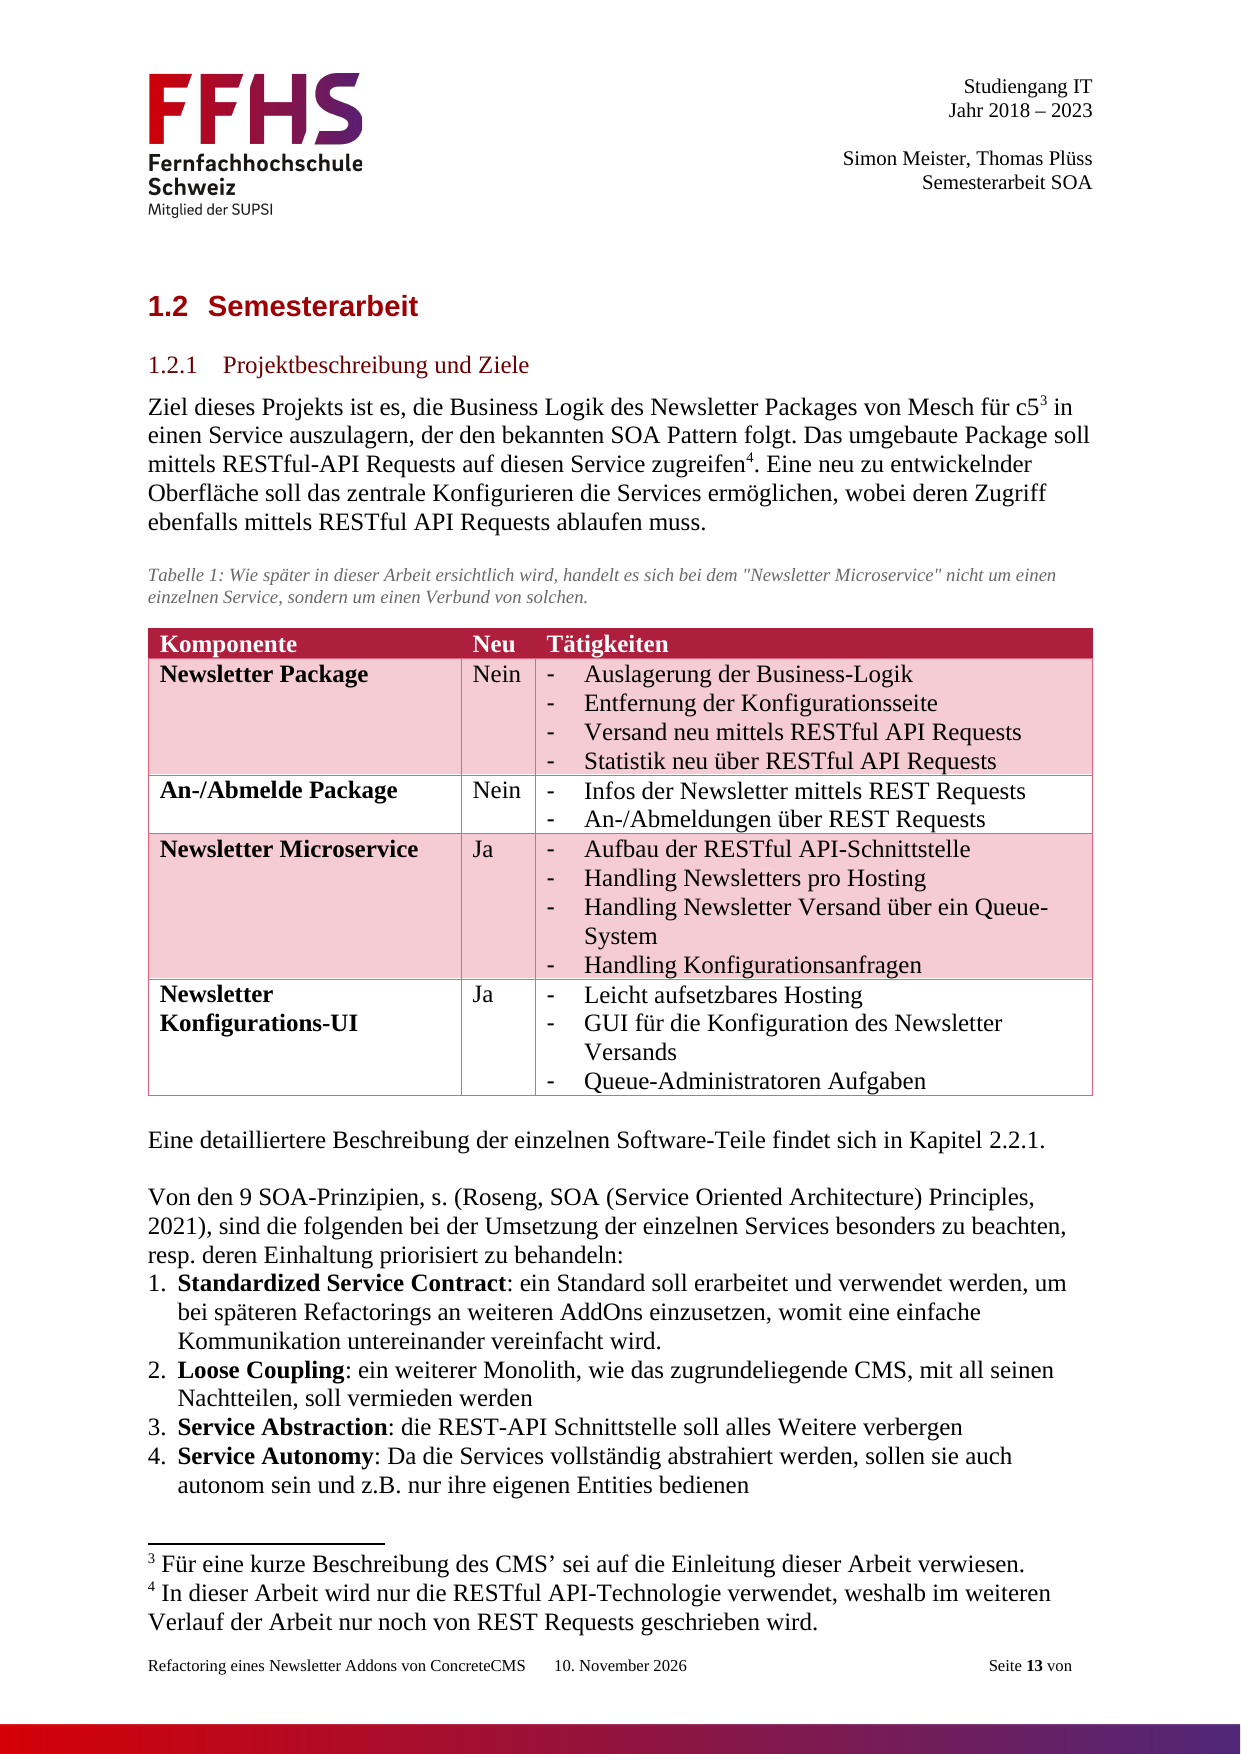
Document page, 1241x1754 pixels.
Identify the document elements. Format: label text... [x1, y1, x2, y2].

table_cell Nein [462, 776, 535, 833]
text Ziel dieses Projekts ist es, die Business Logik des Newsletter Packages von Mesch für c5 in einen Service auszulagern, der den bekannten SOA Pattern folgt. Das umgebaute Package soll mittels RESTful-API Requests auf diesen Service zugreifen. Eine neu zu entwickelnder Oberfläche soll das zentrale Konfigurieren die Services ermöglichen, wobei deren Zugriff ebenfalls mittels RESTful API Requests ablaufen muss. [148, 392, 1092, 536]
text Tabelle 1: Wie später in dieser Arbeit ersichtlich wird, handelt es sich bei dem "Newsletter Microservice" nicht um einen einzelnen Service, sondern um einen Verbund von solchen. [148, 564, 1092, 607]
list Standardized Service Contract: ein Standard soll erarbeitet und verwendet werden, um bei späteren Refactorings an weiteren AddOns einzusetzen, womit eine einfache Kommunikation untereinander vereinfacht wird. [148, 1268, 1092, 1355]
list Service Abstraction: die REST-API Schnittstelle soll alles Weitere verbergen [148, 1412, 1092, 1441]
list Service Autonomy: Da die Services vollständig abstrahiert werden, sollen sie auch autonom sein und z.B. nur ihre eigenen Entities bedienen [148, 1441, 1092, 1498]
table_cell Ja [462, 834, 535, 978]
table_header Neu [462, 629, 535, 658]
text Eine detailliertere Beschreibung der einzelnen Software-Teile findet sich in Kapitel 2.2.1. [148, 1125, 1092, 1153]
table_cell Infos der Newsletter mittels REST Requests An-/Abmeldungen über REST Requests [536, 776, 1092, 833]
table_cell Newsletter Konfigurations-UI [149, 980, 461, 1095]
table_header Tätigkeiten [536, 629, 1092, 658]
subtitle Projektbeschreibung und Ziele [148, 351, 1092, 379]
list Loose Coupling: ein weiterer Monolith, wie das zugrundeliegende CMS, mit all seinen Nachtteilen, soll vermieden werden [148, 1355, 1092, 1412]
table_header Komponente [149, 629, 461, 658]
table_cell Aufbau der RESTful API-Schnittstelle Handling Newsletters pro Hosting Handling Newsletter Versand über ein Queue-System Handling Konfigurationsanfragen [536, 834, 1092, 978]
table_cell An-/Abmelde Package [149, 776, 461, 833]
table_cell Newsletter Package [149, 659, 461, 774]
subtitle Semesterarbeit [148, 289, 1092, 323]
table_cell Auslagerung der Business-Logik Entfernung der Konfigurationsseite Versand neu mittels RESTful API Requests Statistik neu über RESTful API Requests [536, 659, 1092, 774]
text Von den 9 SOA-Prinzipien, s. , sind die folgenden bei der Umsetzung der einzelnen Services besonders zu beachten, resp. deren Einhaltung priorisiert zu behandeln: [148, 1182, 1092, 1268]
table_cell Nein [462, 659, 535, 774]
picture [0, 1724, 1241, 1754]
picture [148, 73, 363, 218]
table_cell Leicht aufsetzbares Hosting GUI für die Konfiguration des Newsletter Versands Queue-Administratoren Aufgaben [536, 980, 1092, 1095]
table_cell Newsletter Microservice [149, 834, 461, 978]
table_cell Ja [462, 980, 535, 1095]
